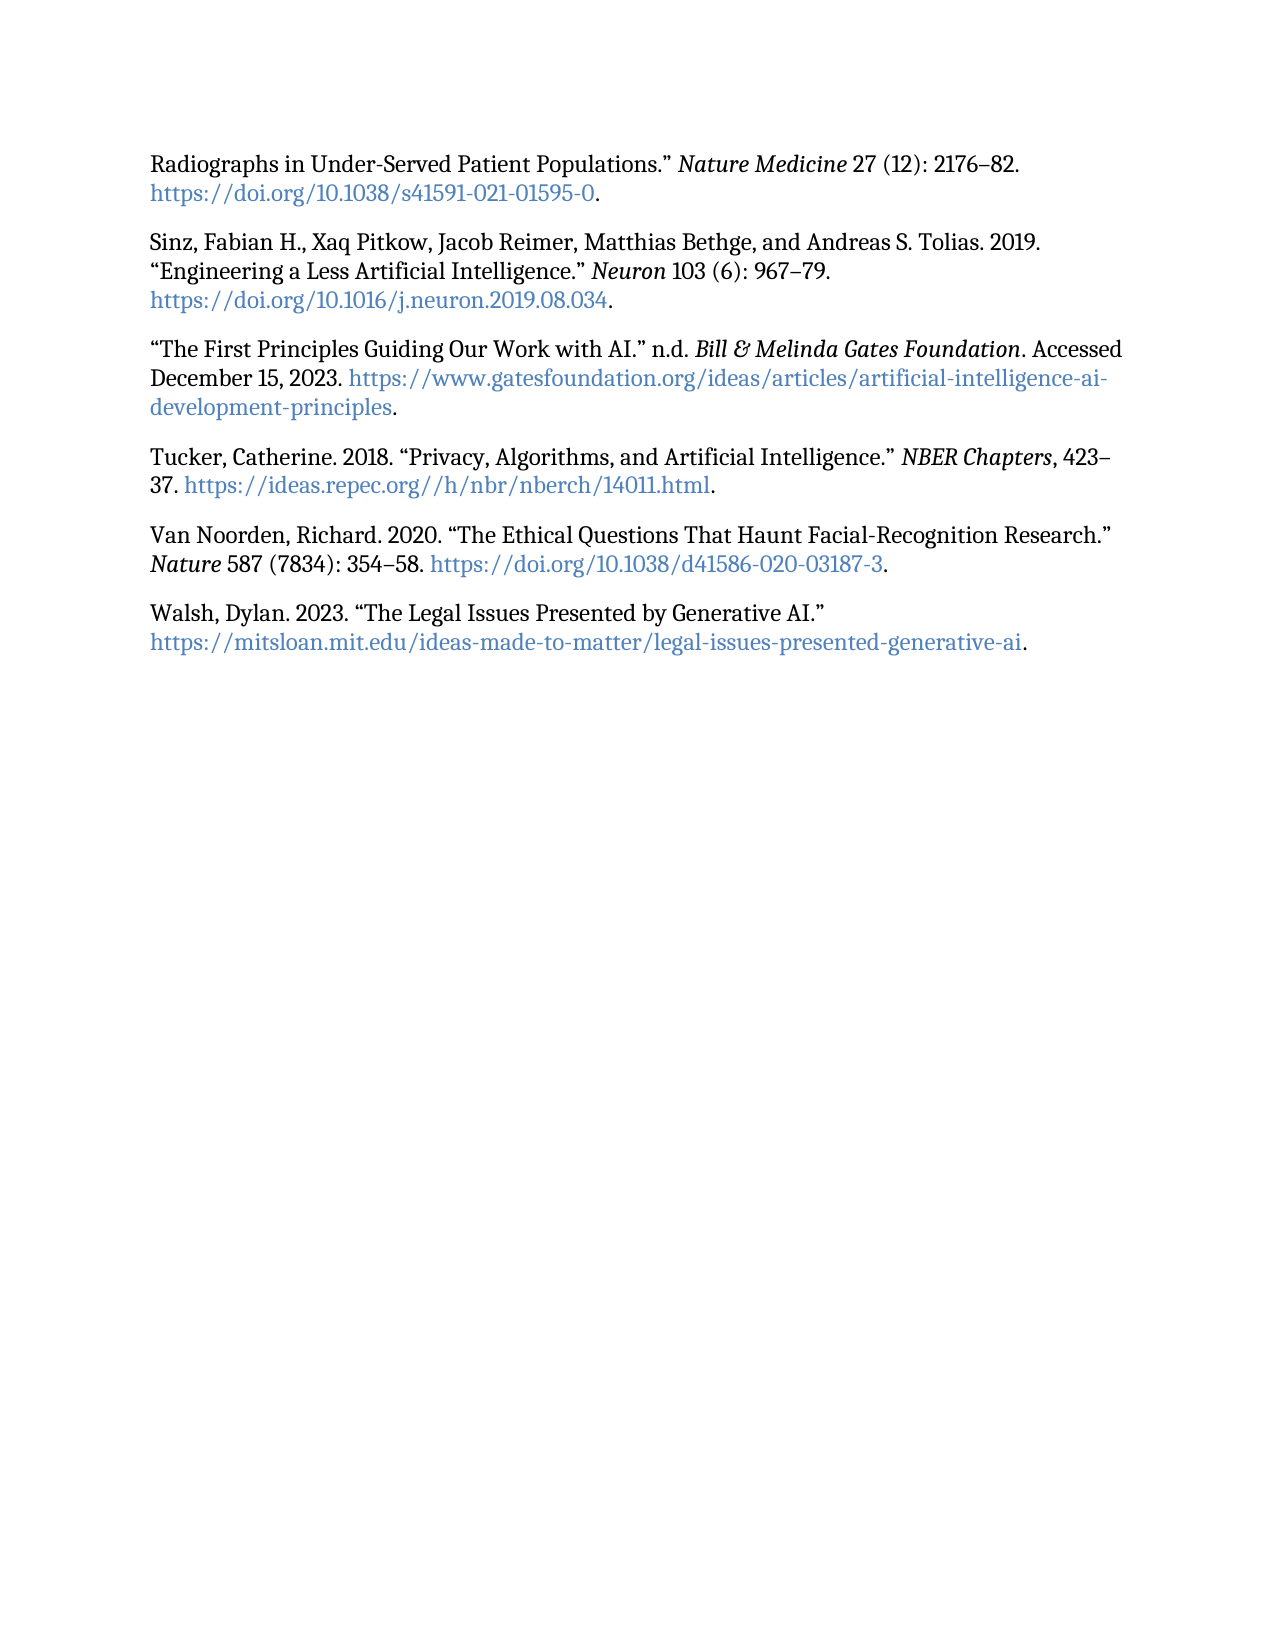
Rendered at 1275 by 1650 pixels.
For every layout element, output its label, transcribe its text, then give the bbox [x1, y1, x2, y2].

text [150, 150, 1125, 207]
text Van Noorden, Richard. 2020. “The Ethical Questions That Haunt Facial-Recognition Research.” Nature 587 (7834): 354–58. https://doi.org/10.1038/d41586-020-03187-3. [150, 521, 1125, 578]
text Sinz, Fabian H., Xaq Pitkow, Jacob Reimer, Matthias Bethge, and Andreas S. Tolias. 2019. “Engineering a Less Artificial Intelligence.” Neuron 103 (6): 967–79. https://doi.org/10.1016/j.neuron.2019.08.034. [150, 228, 1125, 314]
text Walsh, Dylan. 2023. “The Legal Issues Presented by Generative AI.” https://mitsloan.mit.edu/ideas-made-to-matter/legal-issues-presented-generative-ai. [150, 599, 1125, 657]
text Tucker, Catherine. 2018. “Privacy, Algorithms, and Artificial Intelligence.” NBER Chapters, 423–37. https://ideas.repec.org//h/nbr/nberch/14011.html. [150, 442, 1125, 500]
text “The First Principles Guiding Our Work with AI.” n.d. Bill & Melinda Gates Foundation. Accessed December 15, 2023. https://www.gatesfoundation.org/ideas/articles/artificial-intelligence-ai-development-principles. [150, 335, 1125, 422]
